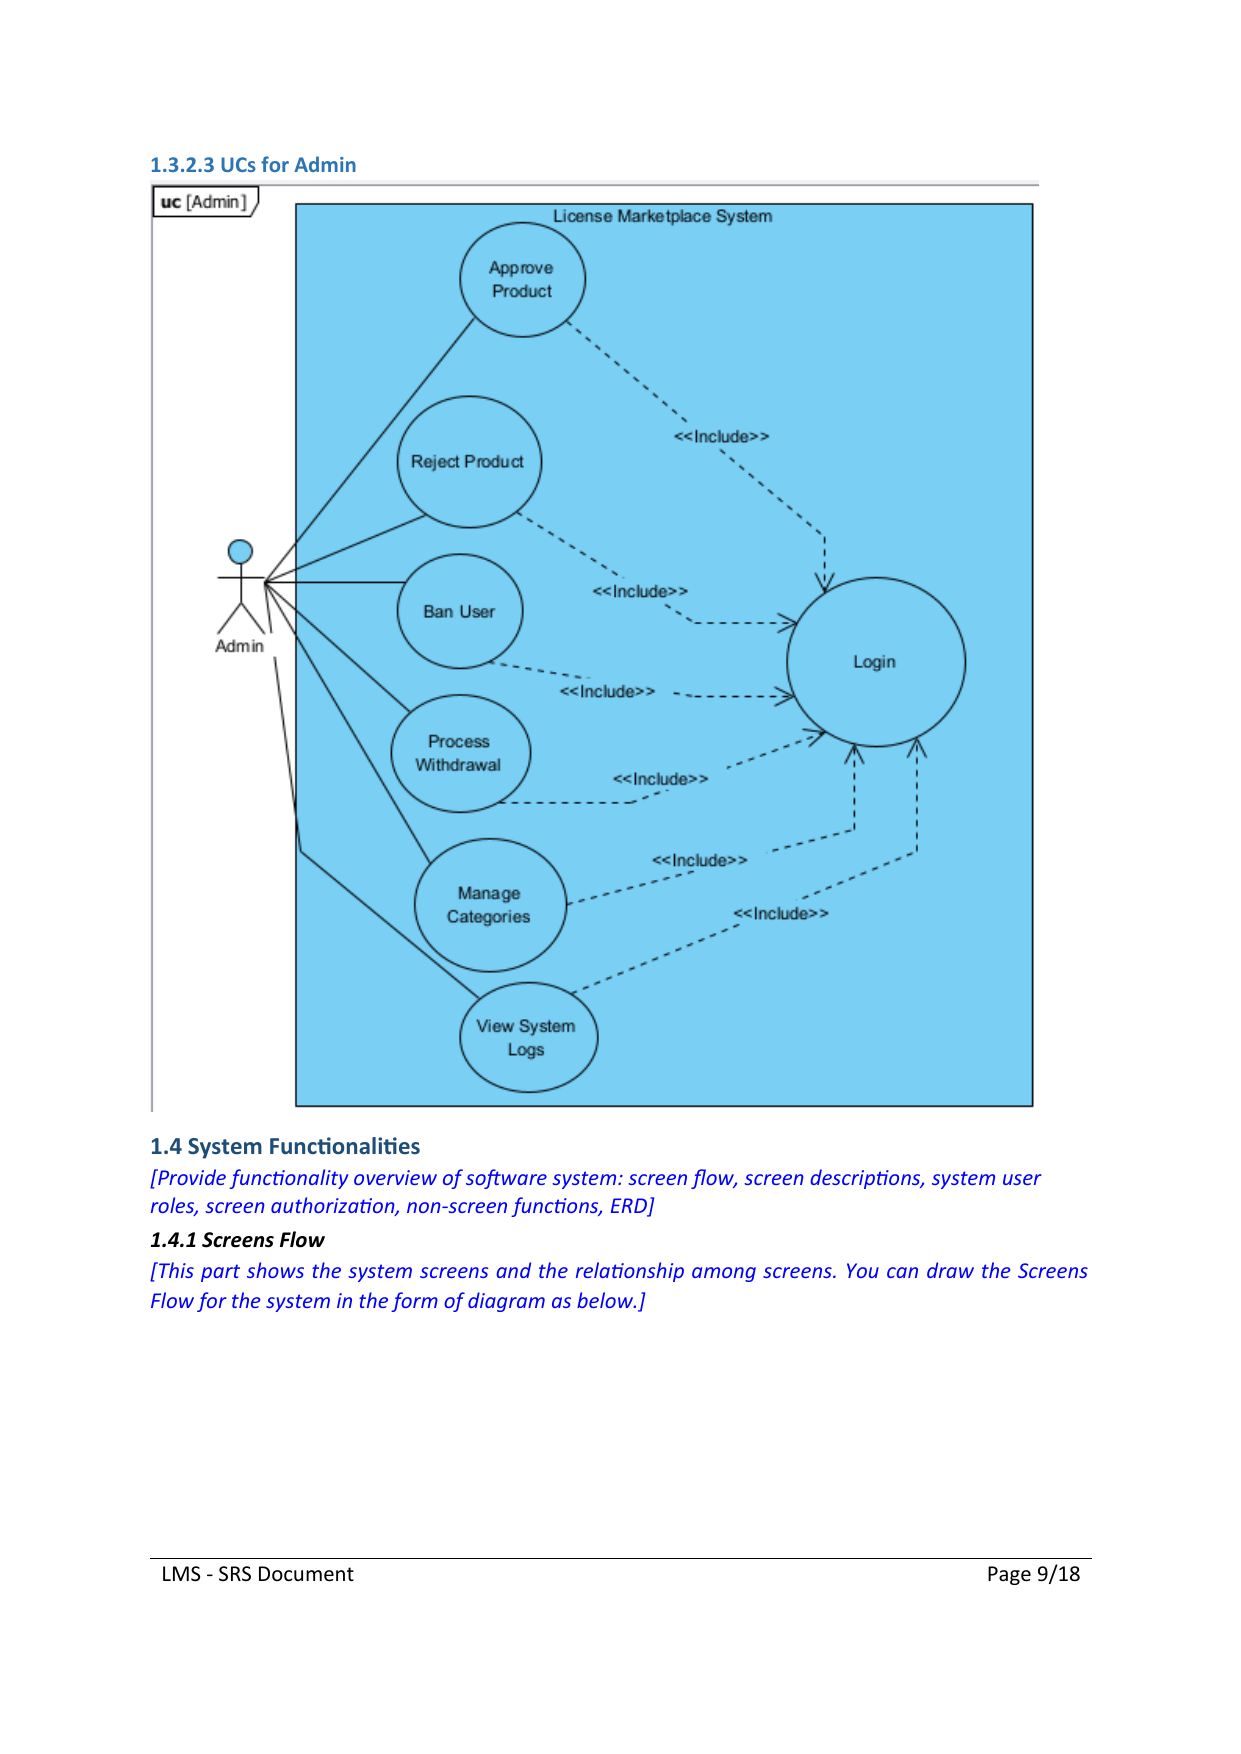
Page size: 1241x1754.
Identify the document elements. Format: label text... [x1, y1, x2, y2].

subtitle 1.4 System Functionalities [150, 1130, 1093, 1161]
text [This part shows the system screens and the relationship among screens. You can draw the Screens Flow for the system in the form of diagram as below.] [150, 1256, 1093, 1314]
subtitle 1.3.2.3 UCs for Admin [150, 150, 1093, 178]
text [Provide functionality overview of software system: screen flow, screen descriptions, system user roles, screen authorization, non-screen functions, ERD] [150, 1163, 1093, 1219]
picture [150, 180, 1040, 1112]
subtitle 1.4.1 Screens Flow [150, 1226, 1093, 1254]
